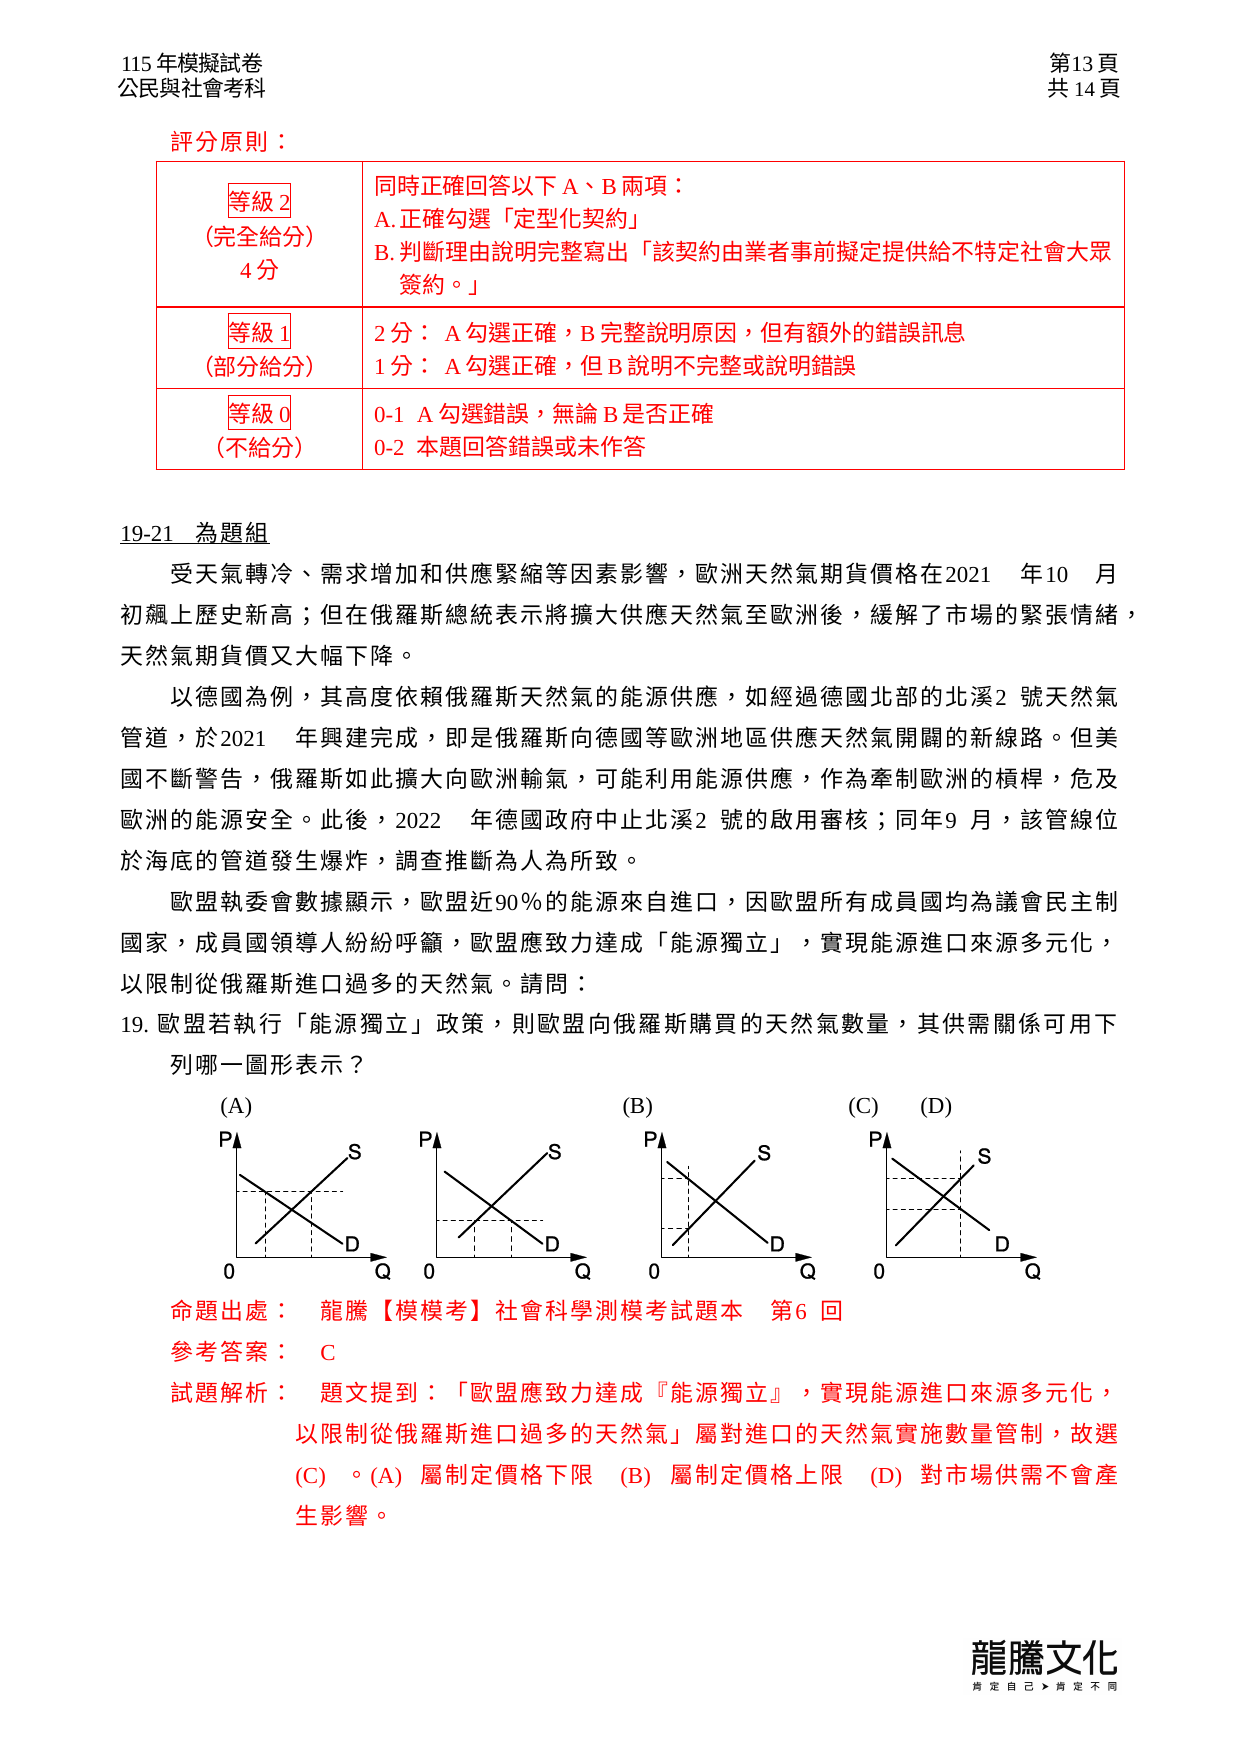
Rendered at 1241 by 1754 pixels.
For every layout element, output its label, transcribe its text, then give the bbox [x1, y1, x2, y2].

text 評分原則： [158, 119, 1120, 161]
table_header 等級2 （完全給分） 4分 [157, 162, 362, 306]
picture [962, 1638, 1123, 1695]
text (A) (B) (C) (D) [195, 1084, 1120, 1125]
table_cell 2分： A勾選正確，B完整說明原因，但有額外的錯誤訊息 1分： A勾選正確，但B說明不完整或說明錯誤 [363, 308, 1124, 388]
text 受天氣轉冷、需求增加和供應緊縮等因素影響，歐洲天然氣期貨價格在2021 年10 月初飆上歷史新高；但在俄羅斯總統表示將擴大供應天然氣至歐洲後，緩解了市場的緊張情緒，天然氣期貨價又大幅下降。 [120, 552, 1120, 675]
text 試題解析： 題文提到：「歐盟應致力達成『能源獨立』，實現能源進口來源多元化，以限制從俄羅斯進口過多的天然氣」屬對進口的天然氣實施數量管制，故選(C)。(A)屬制定價格下限 (B)屬制定價格上限 (D)對市場供需不會產生影響。 [158, 1371, 1120, 1535]
text 命題出處： 龍騰【模模考】社會科學測模考試題本 第6回 [158, 1289, 1120, 1330]
text 19. 歐盟若執行「能源獨立」政策，則歐盟向俄羅斯購買的天然氣數量，其供需關係可用下列哪一圖形表示？ [120, 1002, 1120, 1084]
text 19-21為題組 [120, 511, 1120, 552]
table_header 同時正確回答以下A、B兩項： A. 正確勾選「定型化契約」 B. 判斷理由說明完整寫出「該契約由業者事前擬定提供給不特定社會大眾簽約。」 [363, 162, 1124, 306]
table_cell 等級0 （不給分） [157, 389, 362, 469]
table_cell 0-1 A勾選錯誤，無論B是否正確 0-2 本題回答錯誤或未作答 [363, 389, 1124, 469]
text 參考答案： C [158, 1330, 1120, 1371]
text 以德國為例，其高度依賴俄羅斯天然氣的能源供應，如經過德國北部的北溪2 號天然氣管道，於2021 年興建完成，即是俄羅斯向德國等歐洲地區供應天然氣開闢的新線路。但美國不斷警告，俄羅斯如此擴大向歐洲輸氣，可能利用能源供應，作為牽制歐洲的槓桿，危及歐洲的能源安全。此後，2022 年德國政府中止北溪2 號的啟用審核；同年9 月，該管線位於海底的管道發生爆炸，調查推斷為人為所致。 [120, 675, 1120, 880]
table_cell 等級1 （部分給分） [157, 308, 362, 388]
text 歐盟執委會數據顯示，歐盟近90％的能源來自進口，因歐盟所有成員國均為議會民主制國家，成員國領導人紛紛呼籲，歐盟應致力達成「能源獨立」，實現能源進口來源多元化，以限制從俄羅斯進口過多的天然氣。請問： [120, 880, 1120, 1002]
